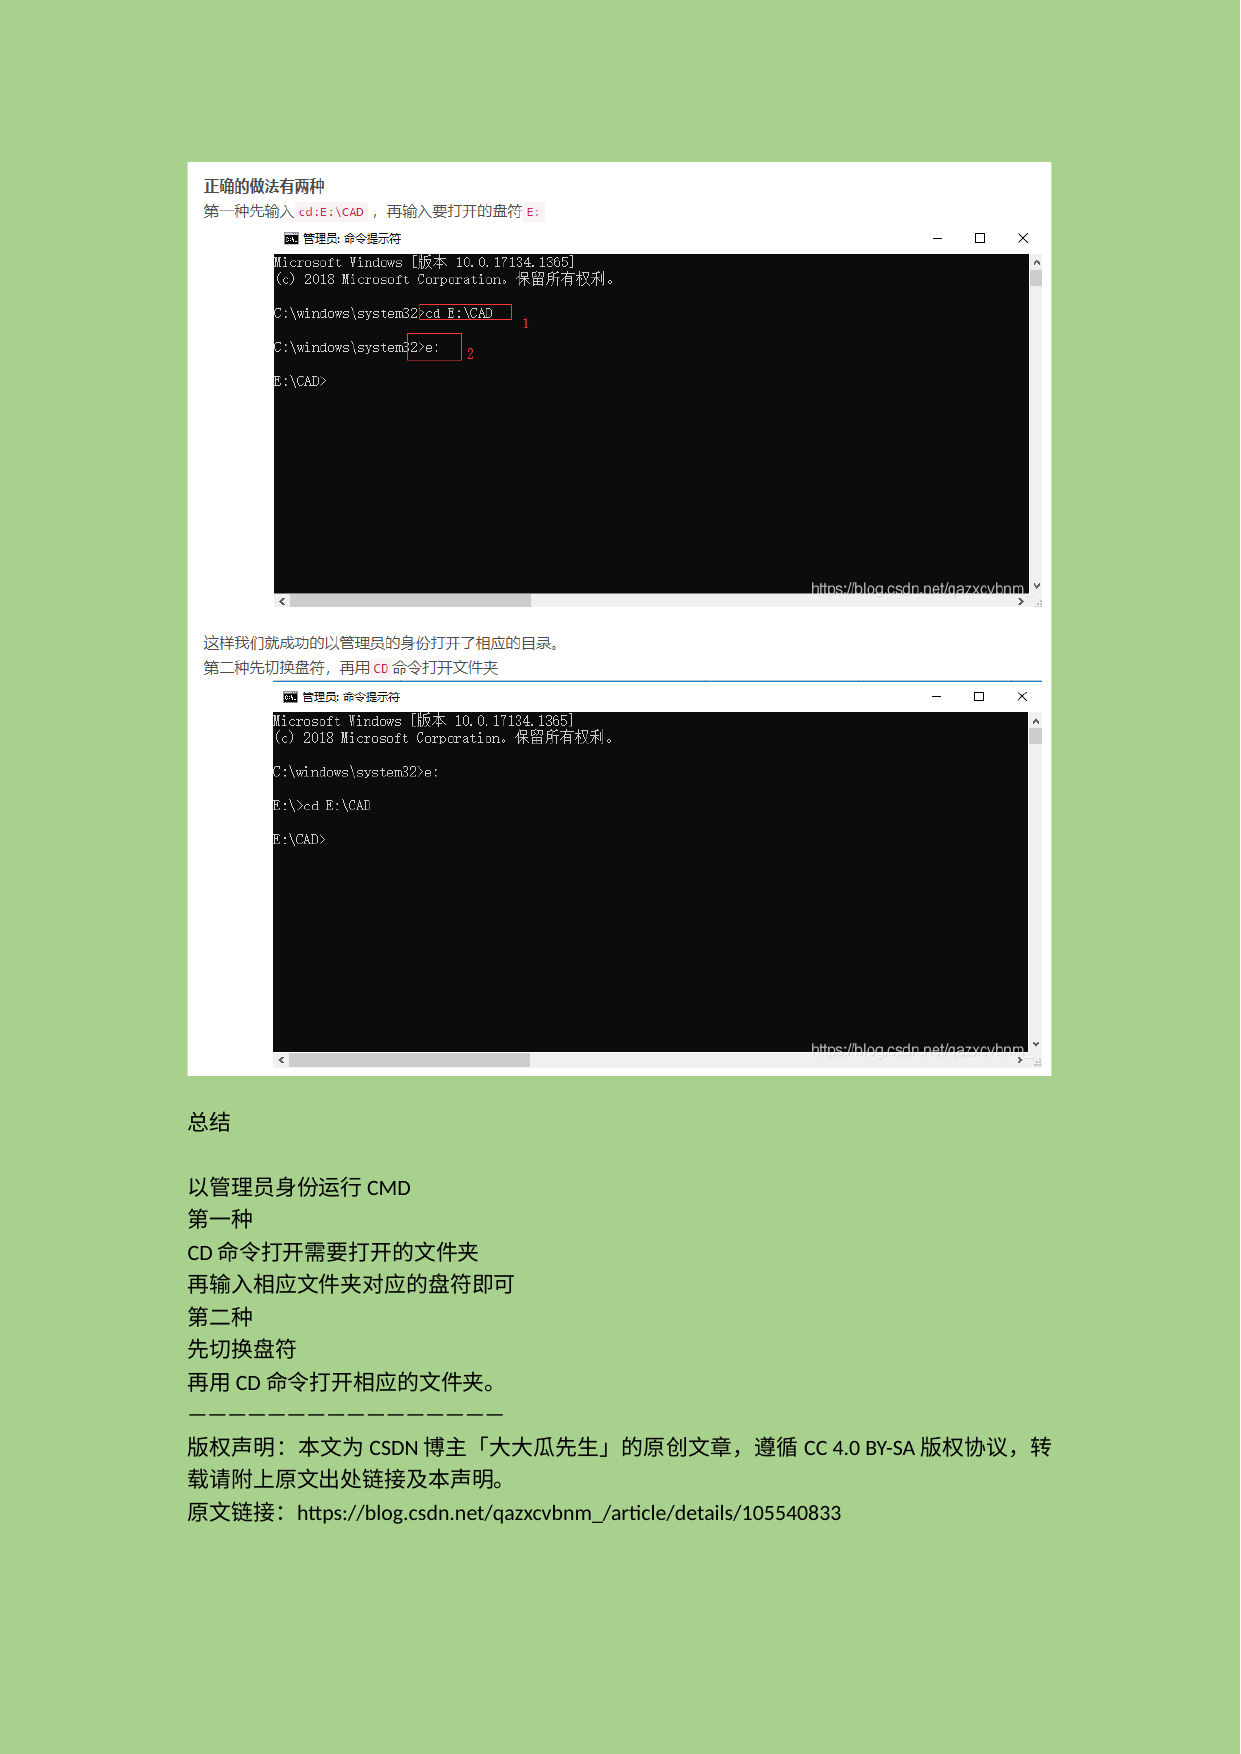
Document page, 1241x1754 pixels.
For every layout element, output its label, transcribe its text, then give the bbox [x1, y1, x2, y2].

text 先切换盘符 [187, 1332, 1053, 1364]
text 版权声明：本文为CSDN博主「大大瓜先生」的原创文章，遵循CC 4.0 BY-SA版权协议，转载请附上原文出处链接及本声明。 [187, 1429, 1053, 1494]
text 原文链接：https://blog.csdn.net/qazxcvbnm_/article/details/105540833 [187, 1494, 1053, 1527]
text 第一种 [187, 1202, 1053, 1234]
text ———————————————— [187, 1397, 1053, 1429]
text 再用CD 命令打开相应的文件夹。 [187, 1364, 1053, 1397]
picture [187, 162, 1052, 1076]
text CD命令打开需要打开的文件夹 [187, 1234, 1053, 1267]
text 总结 [187, 1104, 1053, 1137]
text 再输入相应文件夹对应的盘符即可 [187, 1267, 1053, 1299]
text 以管理员身份运行CMD [187, 1169, 1053, 1202]
text 第二种 [187, 1299, 1053, 1332]
